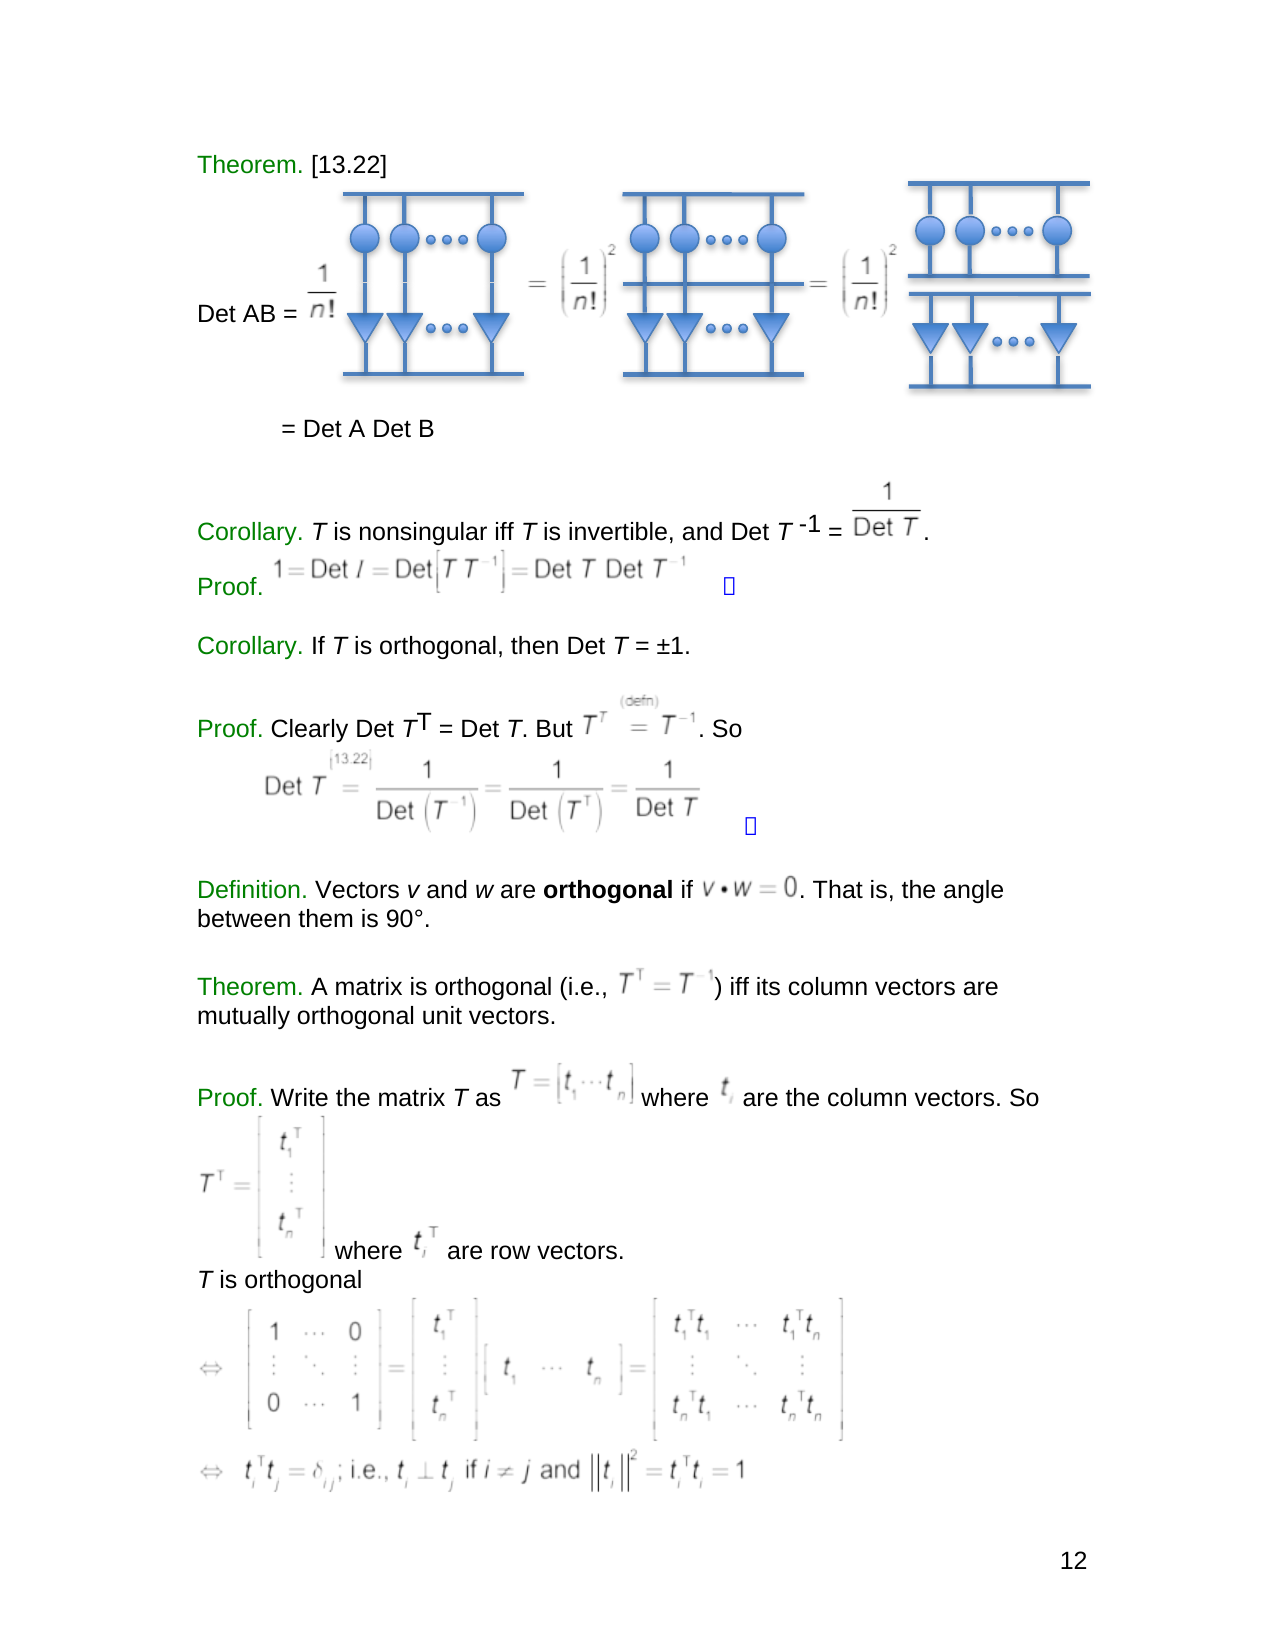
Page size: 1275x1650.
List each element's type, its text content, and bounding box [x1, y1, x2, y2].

text  [197, 743, 1087, 843]
text Proof. Write the matrix T as where are the column vectors. So where are row vectors. [197, 1058, 1087, 1265]
text Proof.  [197, 545, 1087, 602]
text Corollary. T is nonsingular iff T is invertible, and Det T -1 = . [197, 471, 1087, 545]
text = Det A Det B [197, 414, 1087, 443]
text Proof. Clearly Det TT = Det T. But . So [197, 688, 1087, 743]
text Det AB = [197, 236, 1087, 328]
text Theorem. A matrix is orthogonal (i.e., ) iff its column vectors are mutually orthogonal unit vectors. [197, 962, 1087, 1029]
text Definition. Vectors v and w are orthogonal if . That is, the angle between them is 90°. [197, 872, 1087, 933]
text Corollary. If T is orthogonal, then Det T = ±1. [197, 631, 1087, 660]
text Theorem. [13.22] [197, 150, 1087, 179]
text T is orthogonal [197, 1265, 1087, 1294]
